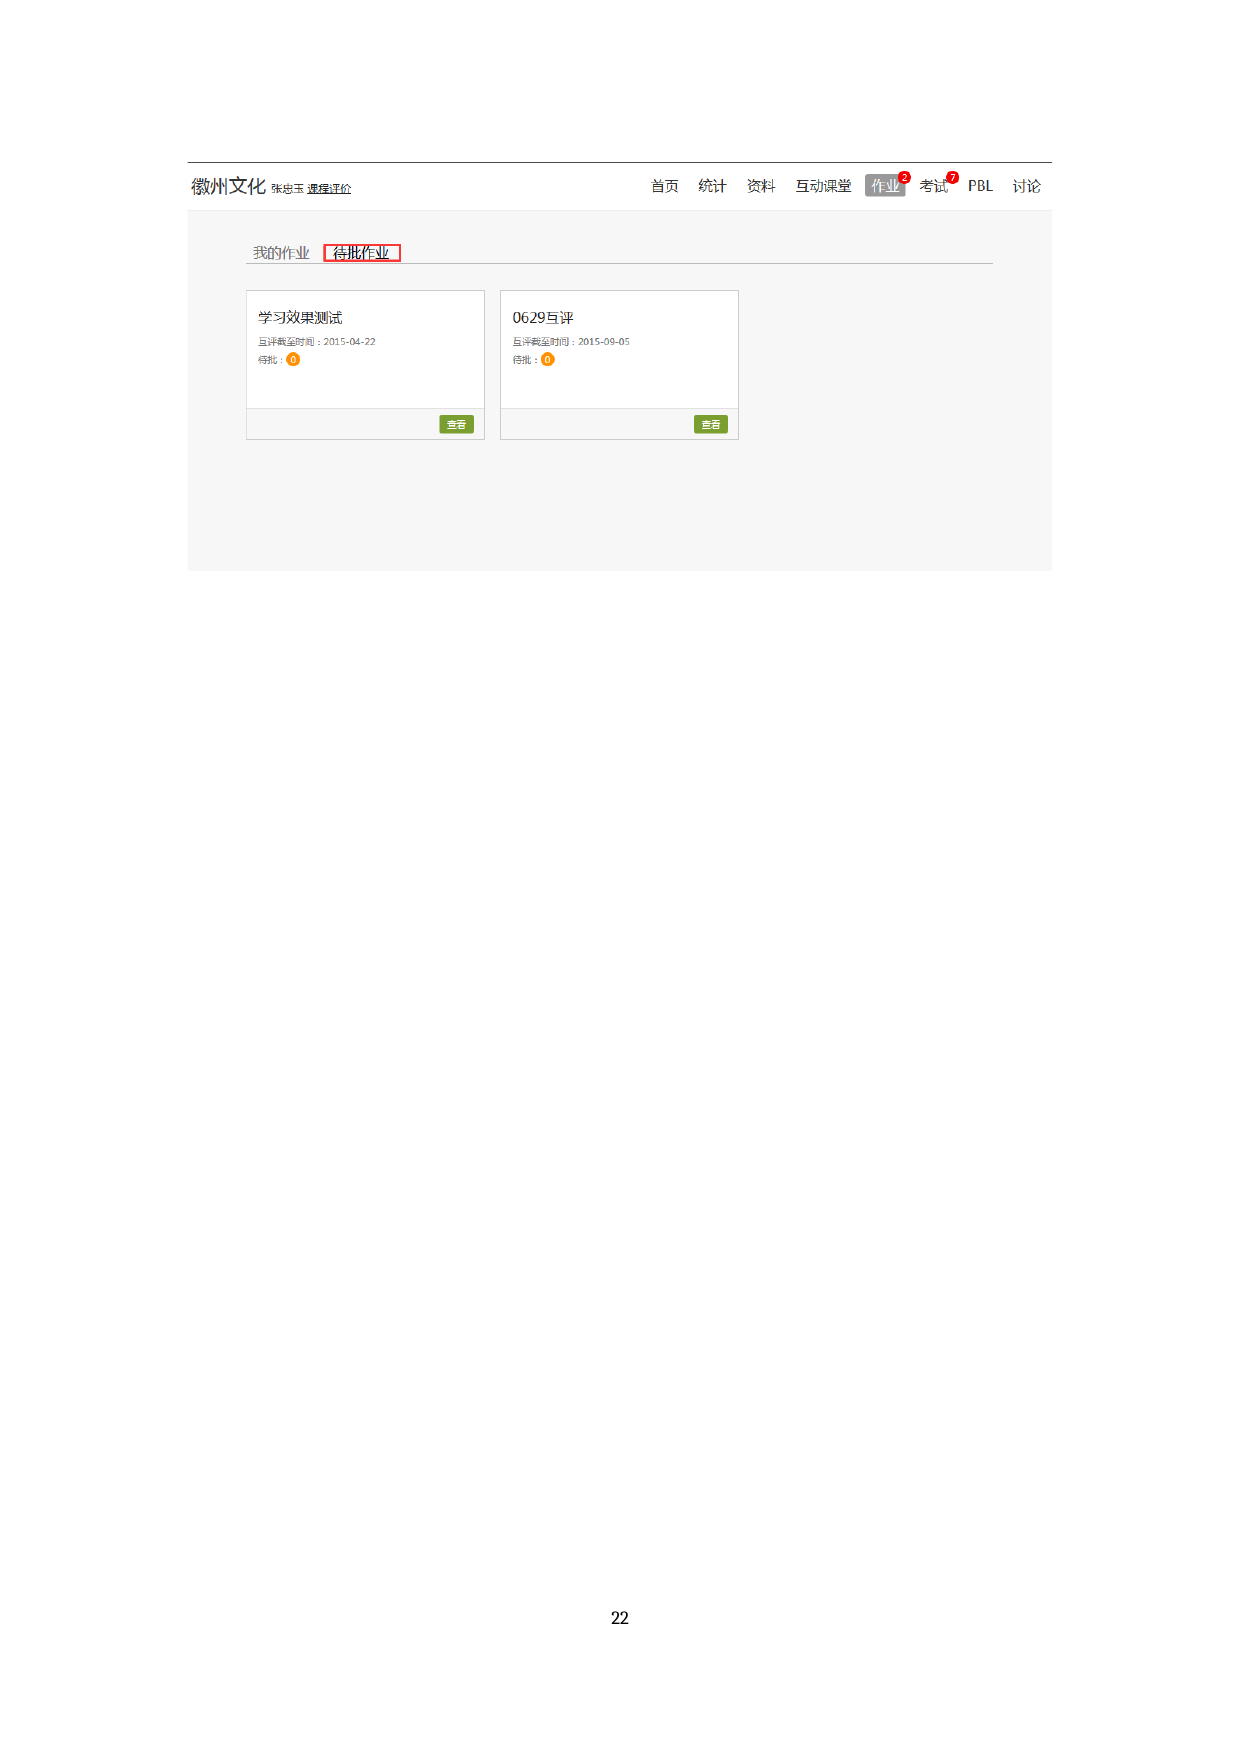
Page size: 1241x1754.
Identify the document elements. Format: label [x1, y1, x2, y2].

picture [187, 162, 1053, 571]
